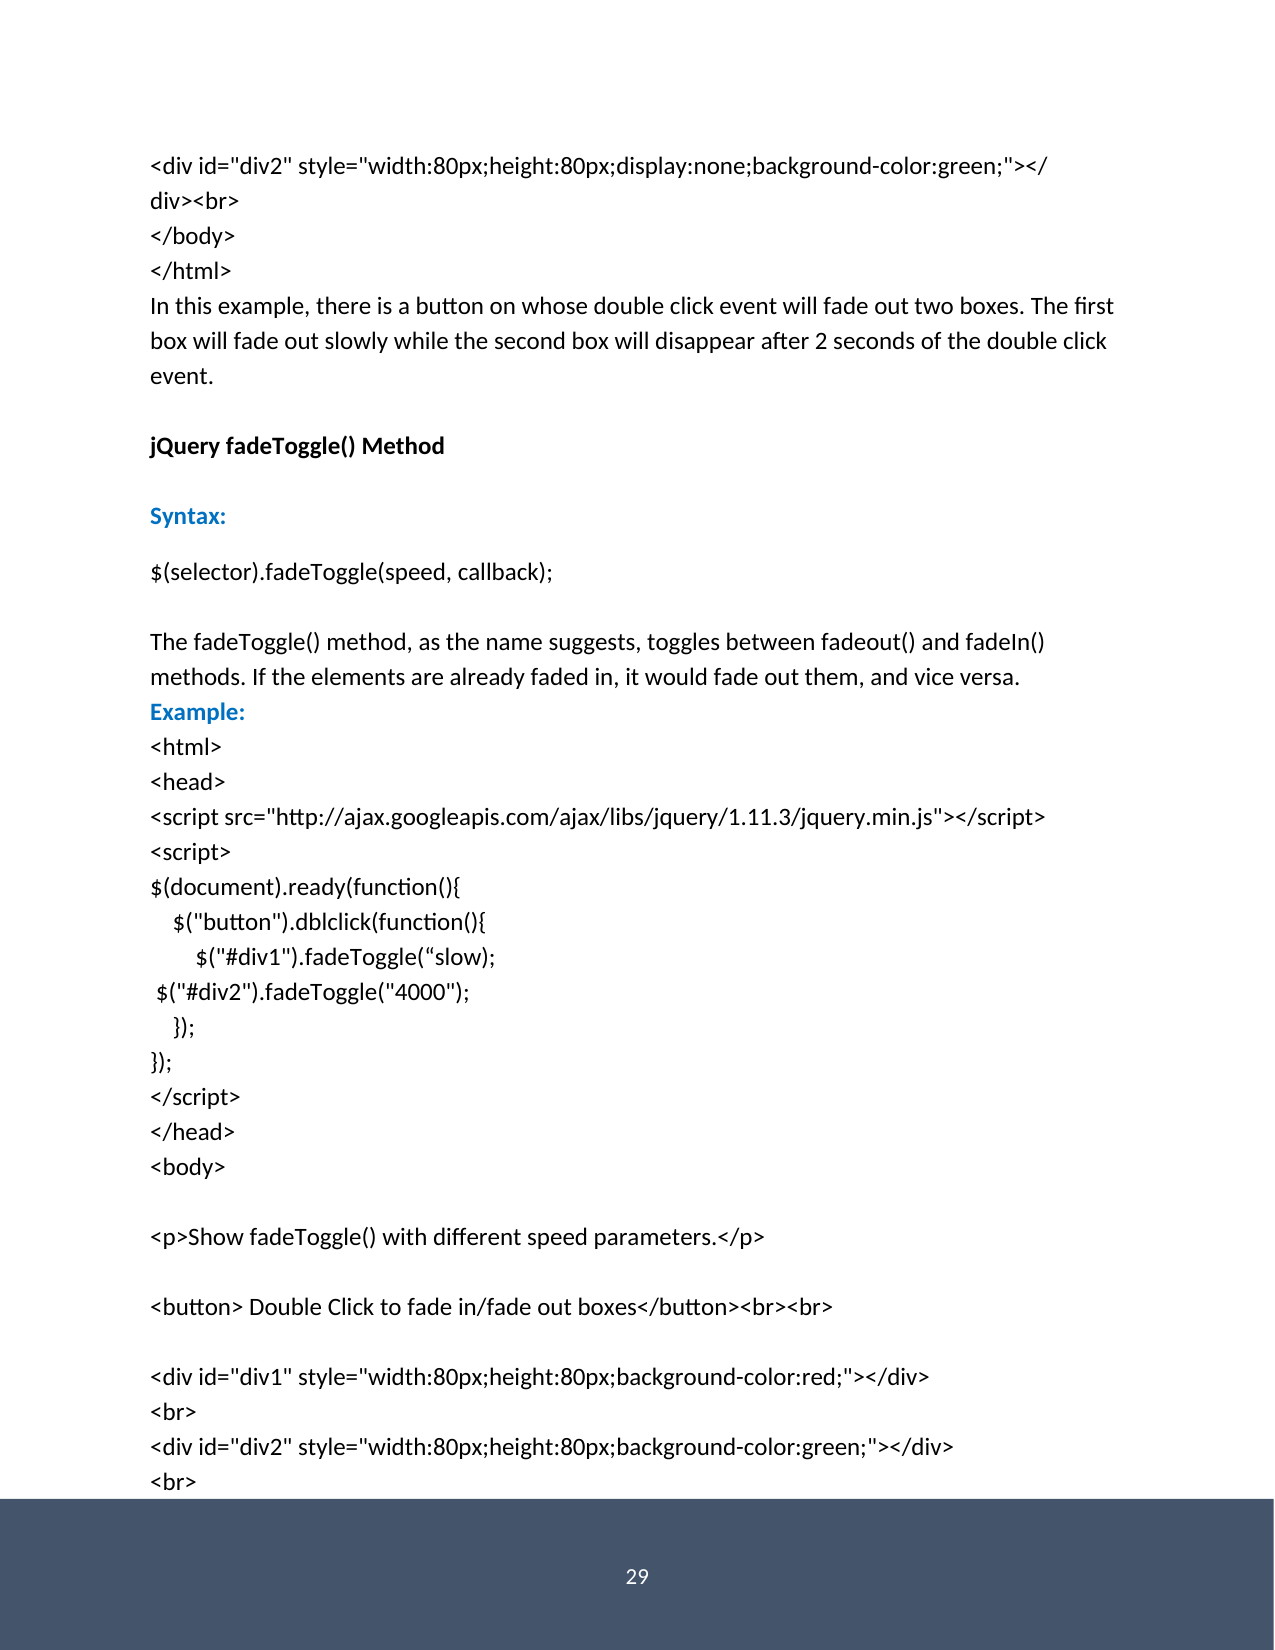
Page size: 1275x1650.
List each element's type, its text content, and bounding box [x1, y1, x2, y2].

text Syntax: [150, 500, 1125, 531]
text <html> [150, 731, 1125, 761]
text <body> [150, 1151, 1125, 1181]
text $("#div1").fadeToggle(“slow); [150, 941, 1125, 971]
text $(document).ready(function(){ [150, 871, 1125, 901]
text </head> [150, 1116, 1125, 1146]
text <p>Show fadeToggle() with different speed parameters.</p> [150, 1221, 1125, 1251]
text }); [150, 1011, 1125, 1041]
text In this example, there is a button on whose double click event will fade out two boxes. The first box will fade out slowly while the second box will disappear after 2 seconds of the double click event. [150, 290, 1125, 391]
text <div id="div1" style="width:80px;height:80px;background-color:red;"></div> [150, 1361, 1125, 1391]
text <script> [150, 836, 1125, 866]
text <br> [150, 1396, 1125, 1426]
text $("#div2").fadeToggle("4000"); [150, 976, 1125, 1006]
text }); [150, 1046, 1125, 1076]
text <head> [150, 766, 1125, 796]
text <script src="http://ajax.googleapis.com/ajax/libs/jquery/1.11.3/jquery.min.js"></script> [150, 801, 1125, 831]
text jQuery fadeToggle() Method [150, 430, 1125, 461]
text $(selector).fadeToggle(speed, callback); [150, 556, 1125, 586]
text </script> [150, 1081, 1125, 1111]
text Example: [150, 696, 1125, 726]
text <br> [150, 1466, 1125, 1496]
text </html> [150, 255, 1125, 286]
text <div id="div2" style="width:80px;height:80px;background-color:green;"></div> [150, 1431, 1125, 1461]
text The fadeToggle() method, as the name suggests, toggles between fadeout() and fadeIn() methods. If the elements are already faded in, it would fade out them, and vice versa. [150, 626, 1125, 691]
text <button> Double Click to fade in/fade out boxes</button><br><br> [150, 1291, 1125, 1321]
text $("button").dblclick(function(){ [150, 906, 1125, 936]
text </body> [150, 220, 1125, 251]
text <div id="div2" style="width:80px;height:80px;display:none;background-color:green;"></div><br> [150, 150, 1125, 216]
